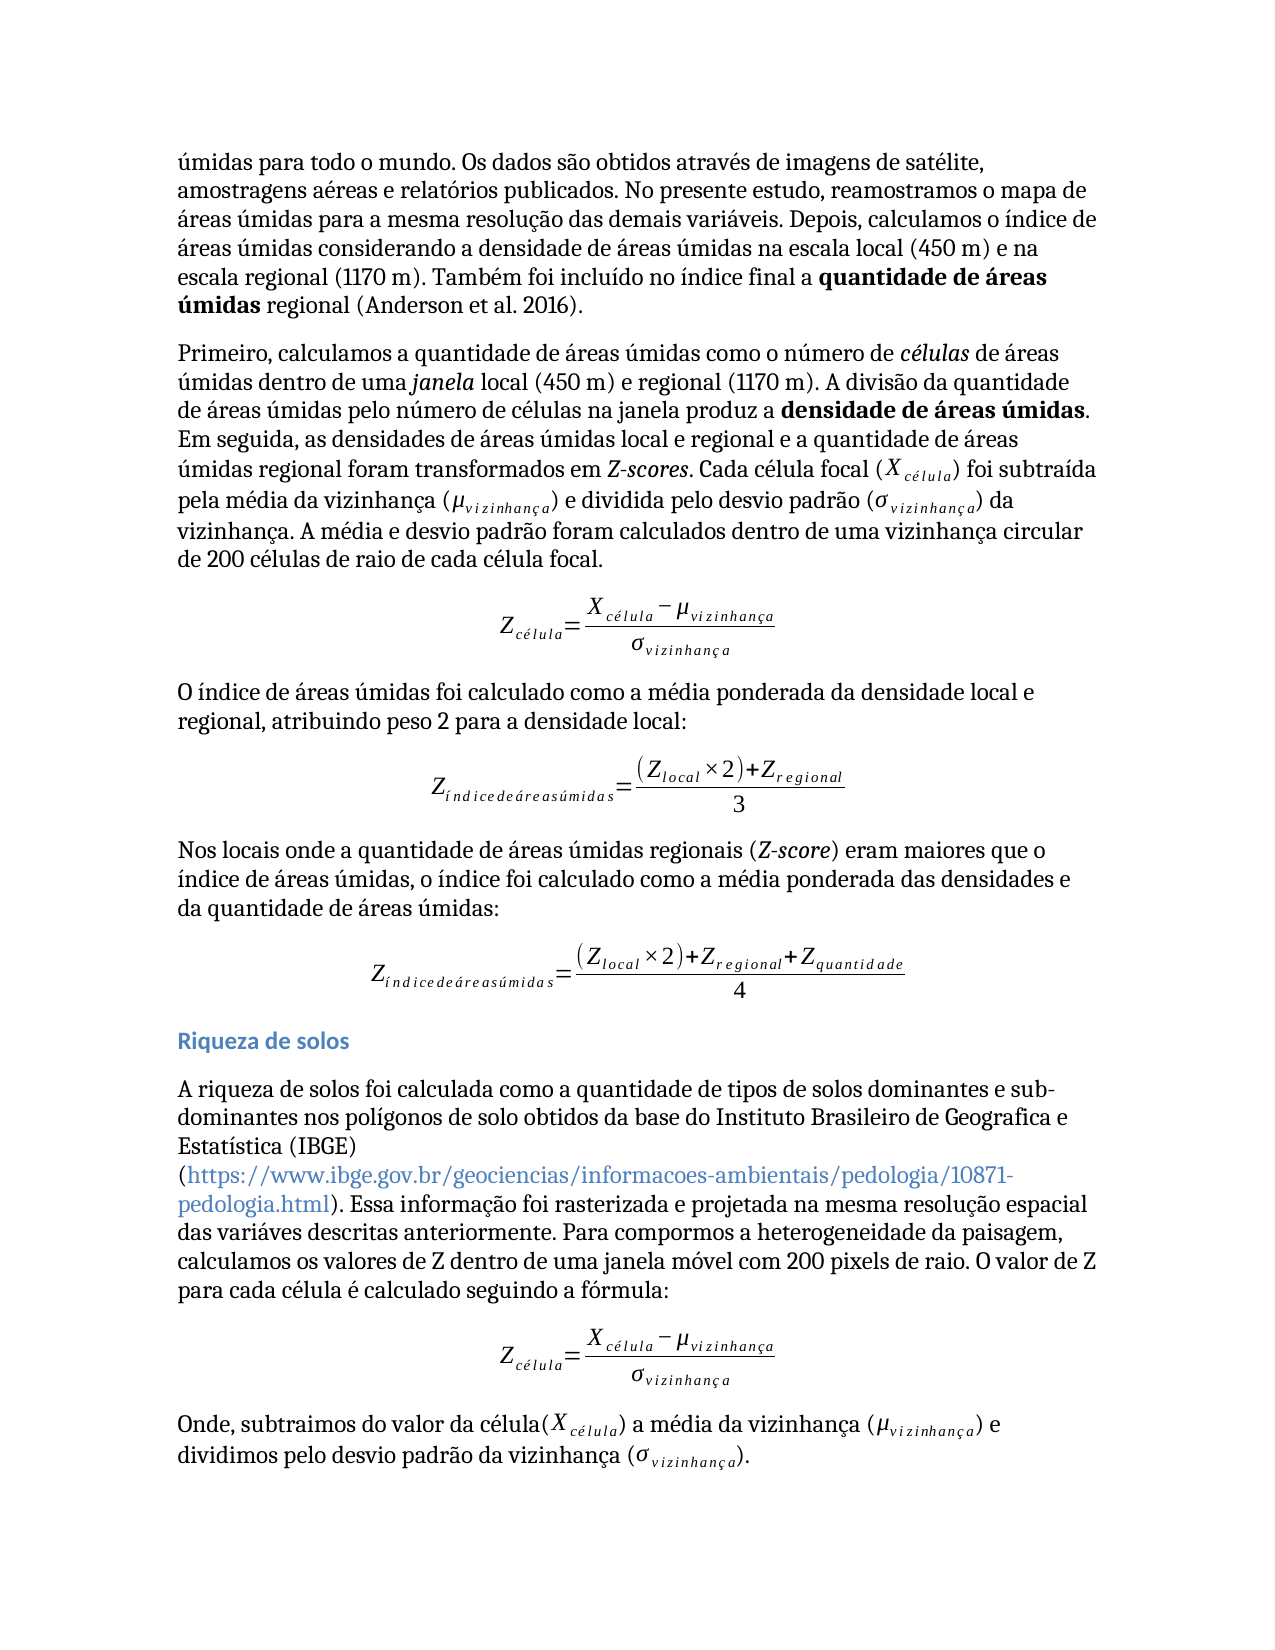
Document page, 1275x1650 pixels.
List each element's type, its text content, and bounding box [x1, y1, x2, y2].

subtitle Riqueza de solos [177, 1025, 1098, 1056]
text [177, 148, 1098, 320]
text A riqueza de solos foi calculada como a quantidade de tipos de solos dominantes e sub-dominantes nos polígonos de solo obtidos da base do Instituto Brasileiro de Geografica e Estatística (IBGE) (https://www.ibge.gov.br/geociencias/informacoes-ambientais/pedologia/10871-pedologia.html). Essa informação foi rasterizada e projetada na mesma resolução espacial das variáves descritas anteriormente. Para compormos a heterogeneidade da paisagem, calculamos os valores de Z dentro de uma janela móvel com 200 pixels de raio. O valor de Z para cada célula é calculado seguindo a fórmula: [177, 1074, 1098, 1304]
text Nos locais onde a quantidade de áreas úmidas regionais (Z-score) eram maiores que o índice de áreas úmidas, o índice foi calculado como a média ponderada das densidades e da quantidade de áreas úmidas: [177, 836, 1098, 922]
text O índice de áreas úmidas foi calculado como a média ponderada da densidade local e regional, atribuindo peso 2 para a densidade local: [177, 678, 1098, 735]
text Onde, subtraimos do valor da célula() a média da vizinhança () e dividimos pelo desvio padrão da vizinhança (). [177, 1408, 1098, 1471]
text Primeiro, calculamos a quantidade de áreas úmidas como o número de células de áreas úmidas dentro de uma janela local (450 m) e regional (1170 m). A divisão da quantidade de áreas úmidas pelo número de células na janela produz a densidade de áreas úmidas. Em seguida, as densidades de áreas úmidas local e regional e a quantidade de áreas úmidas regional foram transformados em Z-scores. Cada célula focal () foi subtraída pela média da vizinhança () e dividida pelo desvio padrão () da vizinhança. A média e desvio padrão foram calculados dentro de uma vizinhança circular de 200 células de raio de cada célula focal. [177, 339, 1098, 574]
